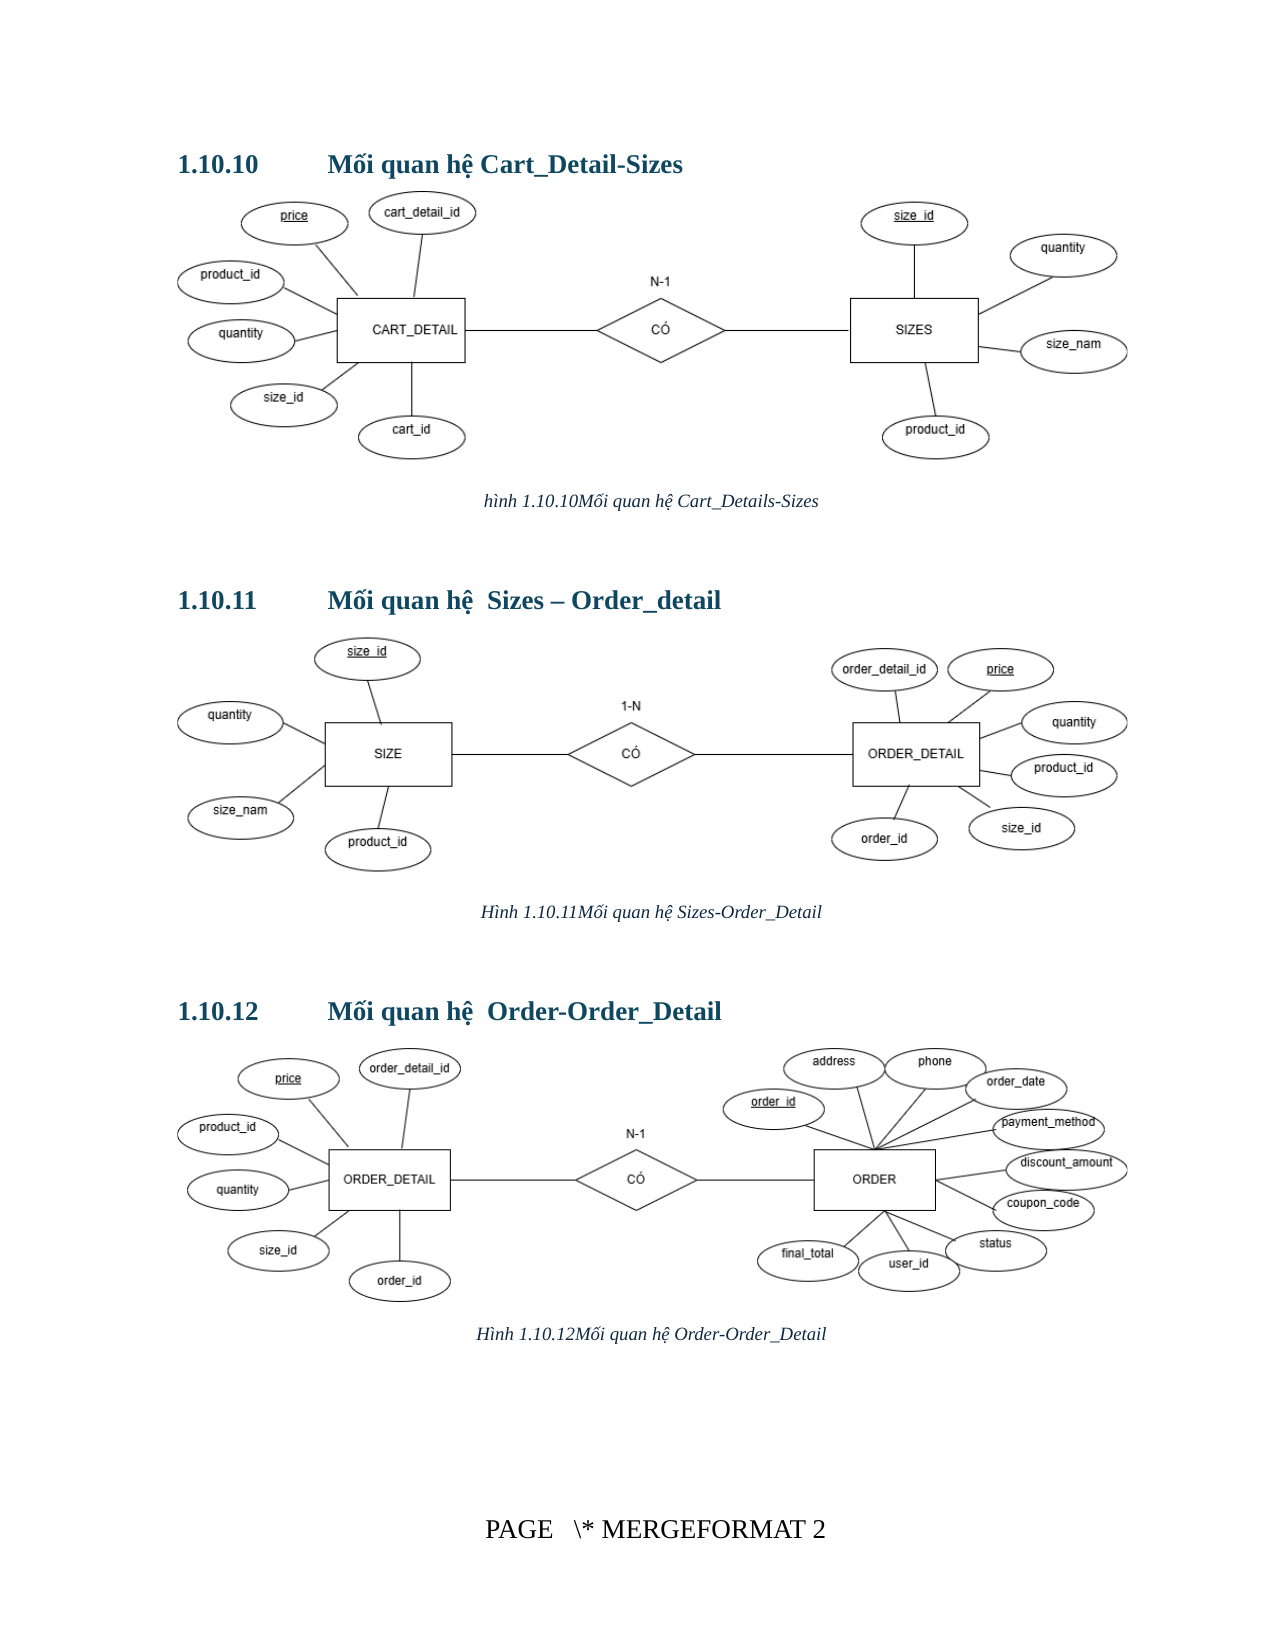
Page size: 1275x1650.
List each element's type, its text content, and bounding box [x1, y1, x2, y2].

text Hình 1.10.12Mối quan hệ Order-Order_Detail [177, 1323, 1127, 1345]
picture [177, 628, 1128, 880]
subtitle Mối quan hệ Order-Order_Detail [177, 996, 1127, 1027]
text Hình 1.10.11Mối quan hệ Sizes-Order_Detail [177, 901, 1127, 922]
subtitle Mối quan hệ Cart_Detail-Sizes [177, 148, 1127, 179]
text hình 1.10.10Mối quan hệ Cart_Details-Sizes [177, 490, 1127, 511]
picture [177, 191, 1128, 469]
picture [177, 1039, 1128, 1302]
subtitle Mối quan hệ Sizes – Order_detail [177, 584, 1127, 616]
